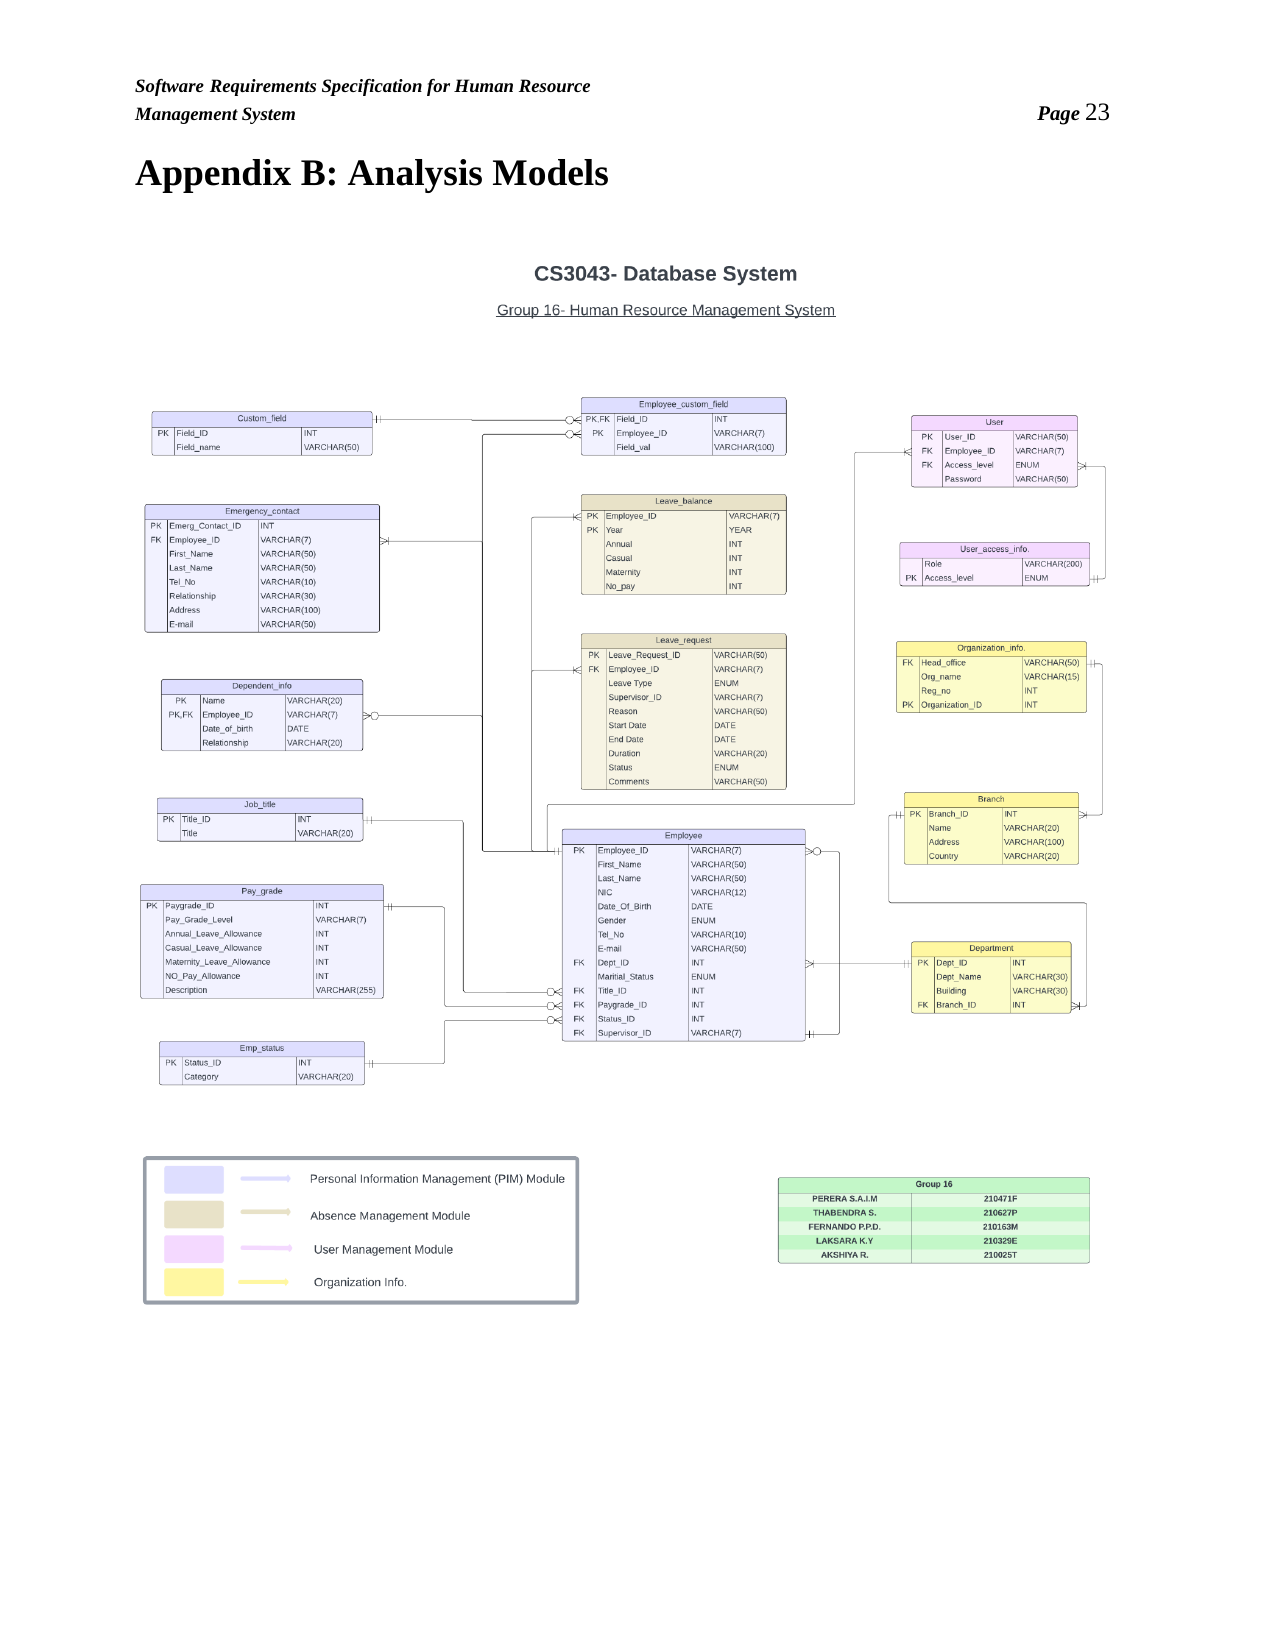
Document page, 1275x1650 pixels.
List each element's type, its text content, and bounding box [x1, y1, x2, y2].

picture [117, 223, 1275, 1471]
text Appendix B: Analysis Models [135, 150, 1140, 193]
